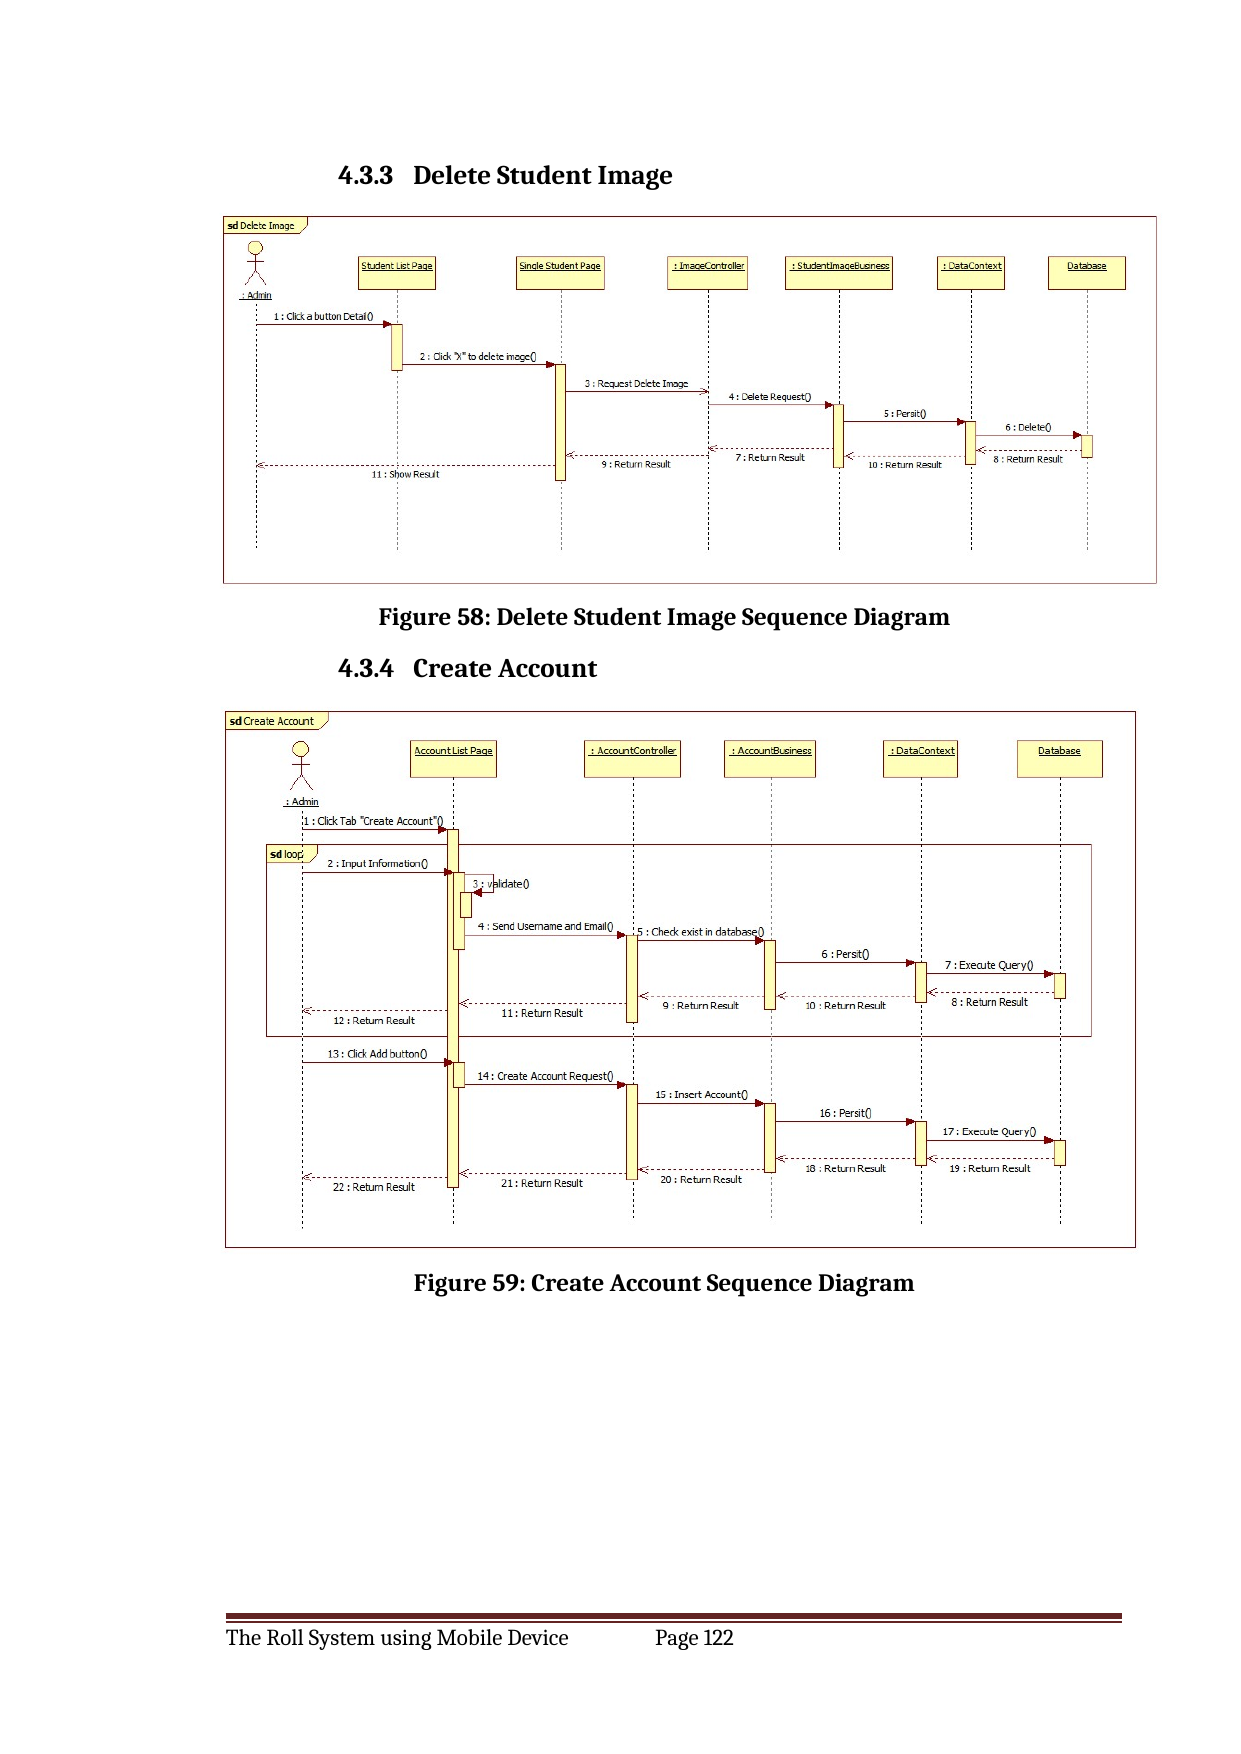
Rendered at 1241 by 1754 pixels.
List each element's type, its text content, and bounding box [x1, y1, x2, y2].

subtitle Delete Student Image [338, 160, 1122, 191]
subtitle Create Account [338, 653, 1122, 684]
picture [206, 199, 1172, 599]
picture [206, 692, 1153, 1265]
